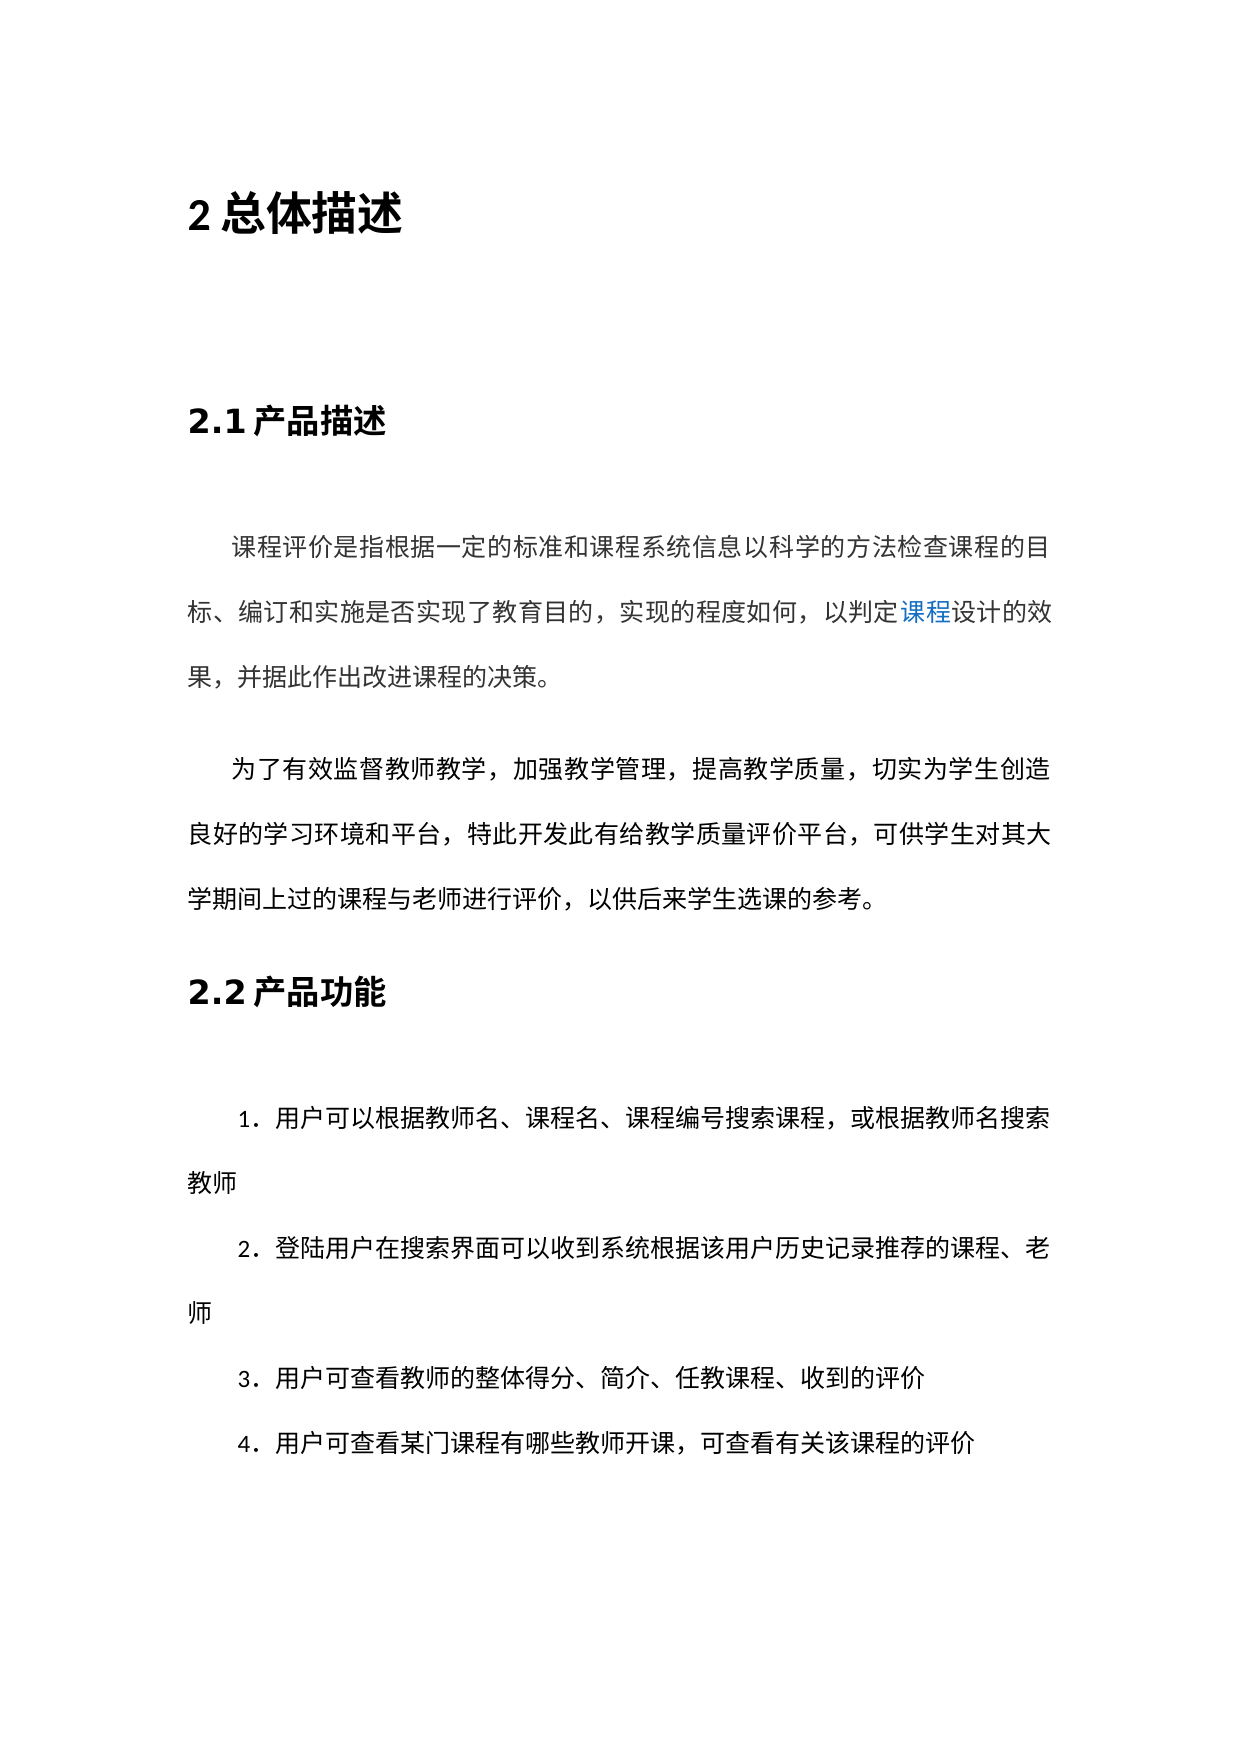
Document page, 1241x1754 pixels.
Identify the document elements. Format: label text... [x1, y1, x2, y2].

list 用户可查看教师的整体得分、简介、任教课程、收到的评价 [187, 1344, 1053, 1409]
subtitle 2.1产品描述 [187, 387, 1053, 452]
subtitle 课程评价是指根据一定的标准和课程系统信息以科学的方法检查课程的目标、编订和实施是否实现了教育目的，实现的程度如何，以判定课程设计的效果，并据此作出改进课程的决策。 [187, 513, 1053, 708]
list 用户可以根据教师名、课程名、课程编号搜索课程，或根据教师名搜索教师 [187, 1084, 1053, 1214]
subtitle 2.2产品功能 [187, 958, 1053, 1023]
list 登陆用户在搜索界面可以收到系统根据该用户历史记录推荐的课程、老师 [187, 1214, 1053, 1344]
subtitle 2总体描述 [187, 162, 1053, 259]
text 为了有效监督教师教学，加强教学管理，提高教学质量，切实为学生创造良好的学习环境和平台，特此开发此有给教学质量评价平台，可供学生对其大学期间上过的课程与老师进行评价，以供后来学生选课的参考。 [187, 736, 1053, 931]
list 用户可查看某门课程有哪些教师开课，可查看有关该课程的评价 [187, 1409, 1053, 1474]
